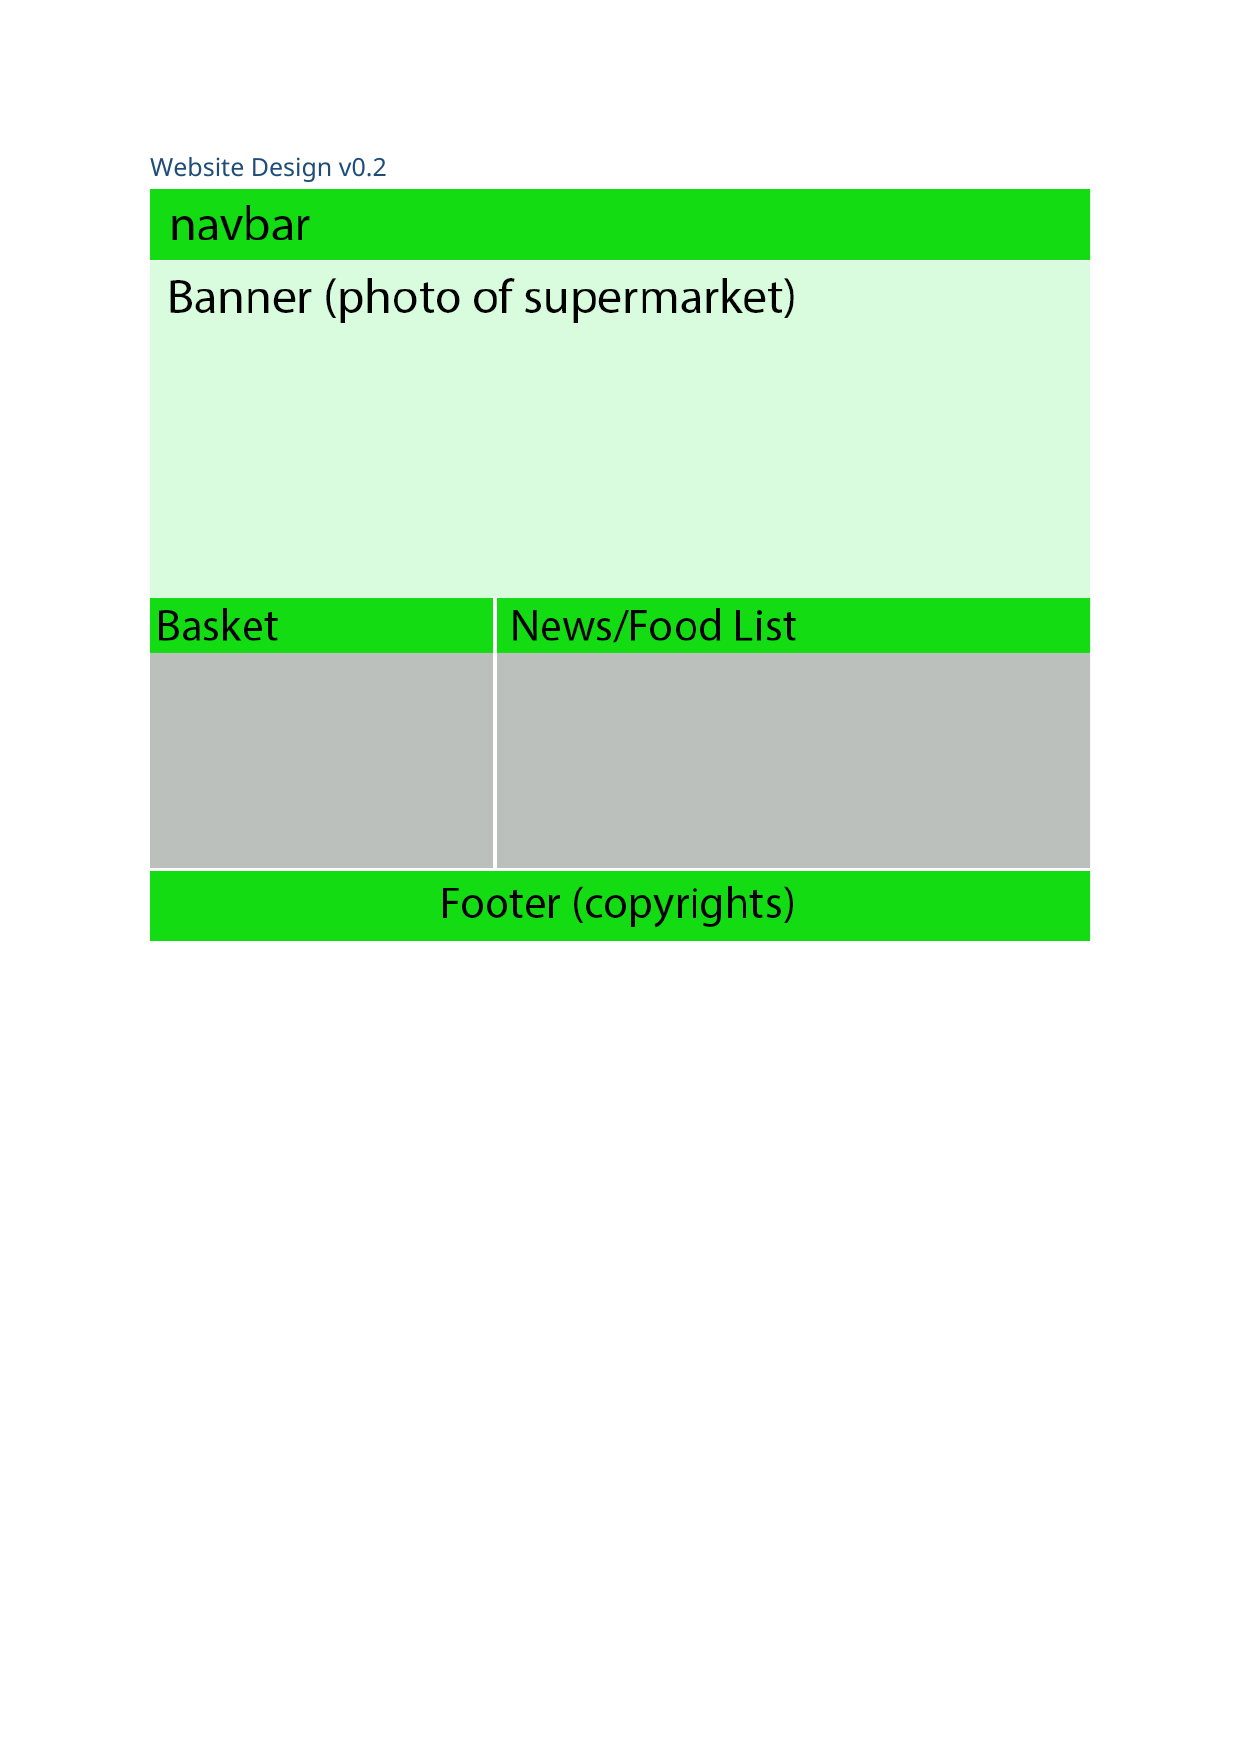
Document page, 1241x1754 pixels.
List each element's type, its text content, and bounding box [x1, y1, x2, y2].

subtitle Website Design v0.2 [150, 150, 1090, 184]
picture [150, 189, 1091, 941]
